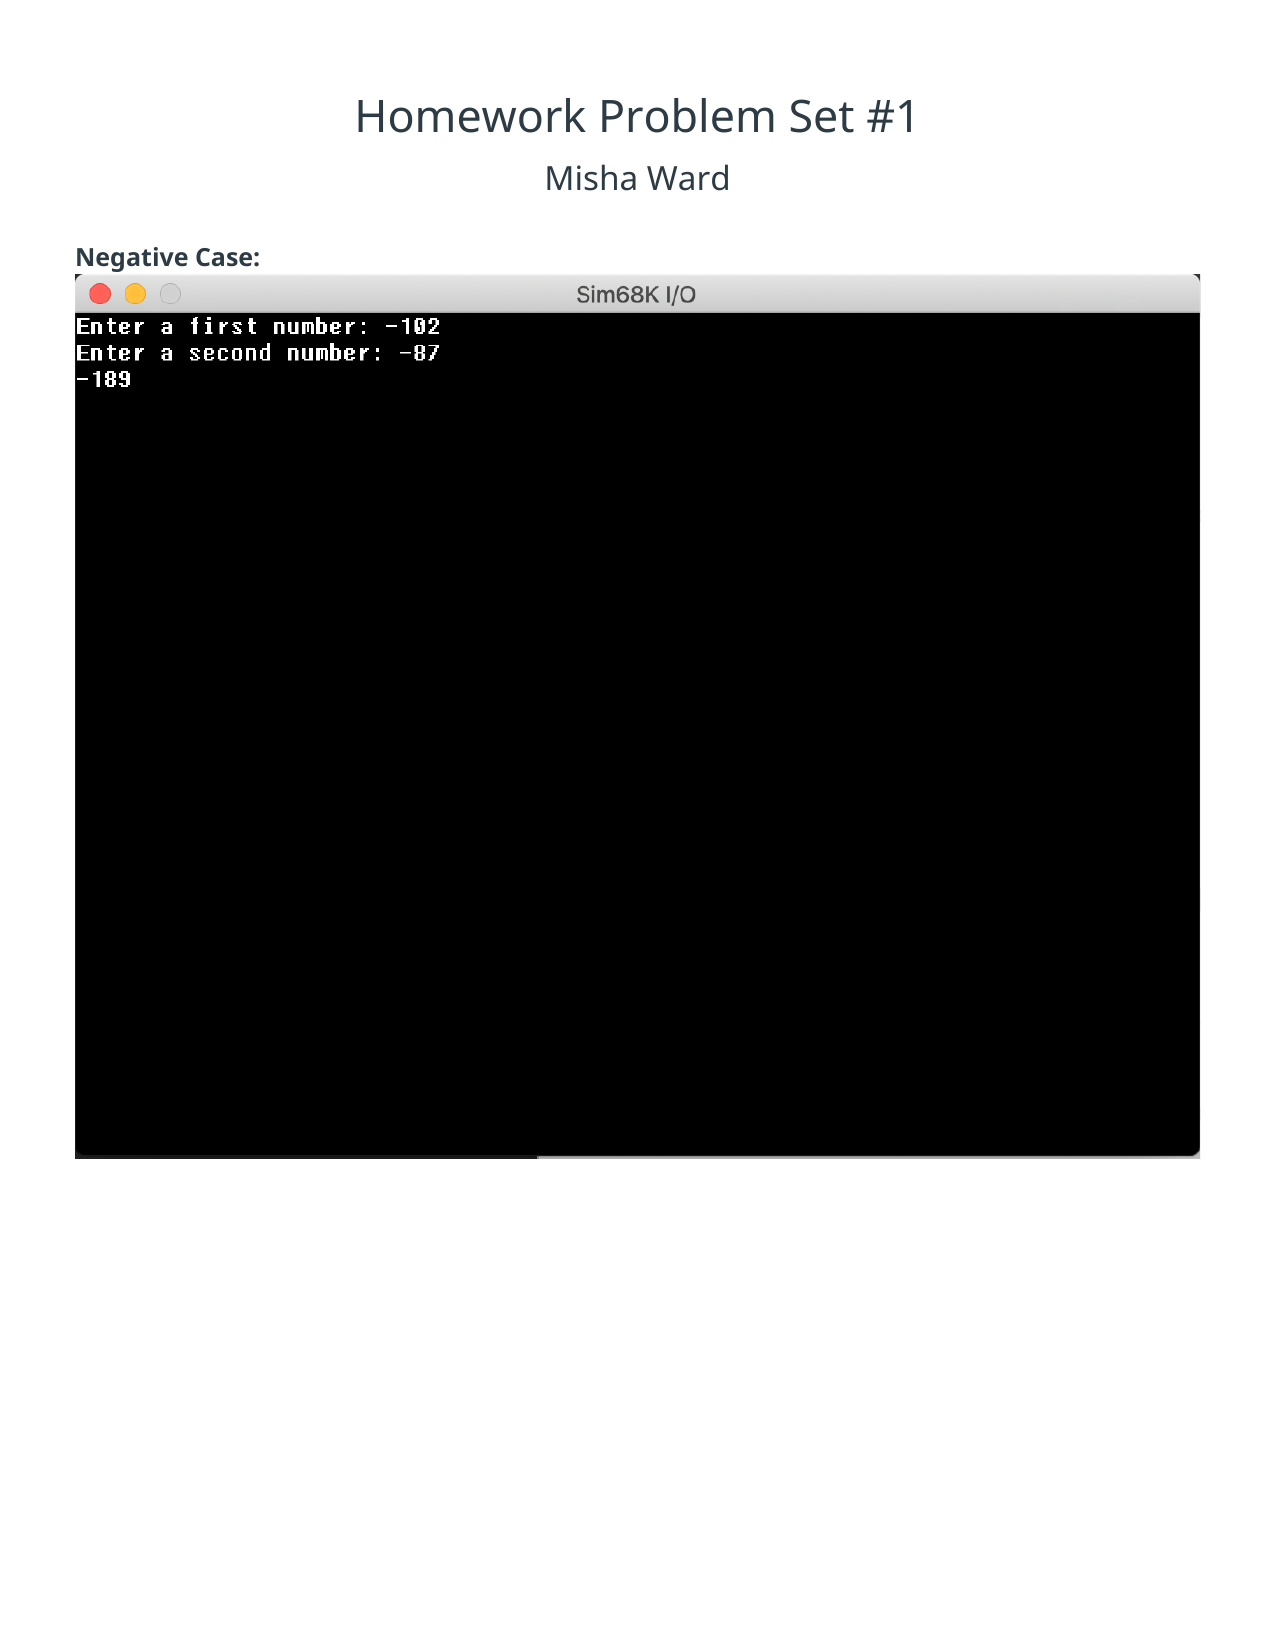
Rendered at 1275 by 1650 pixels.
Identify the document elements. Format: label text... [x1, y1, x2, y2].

text Negative Case: [75, 240, 1200, 274]
picture [75, 274, 1200, 1159]
